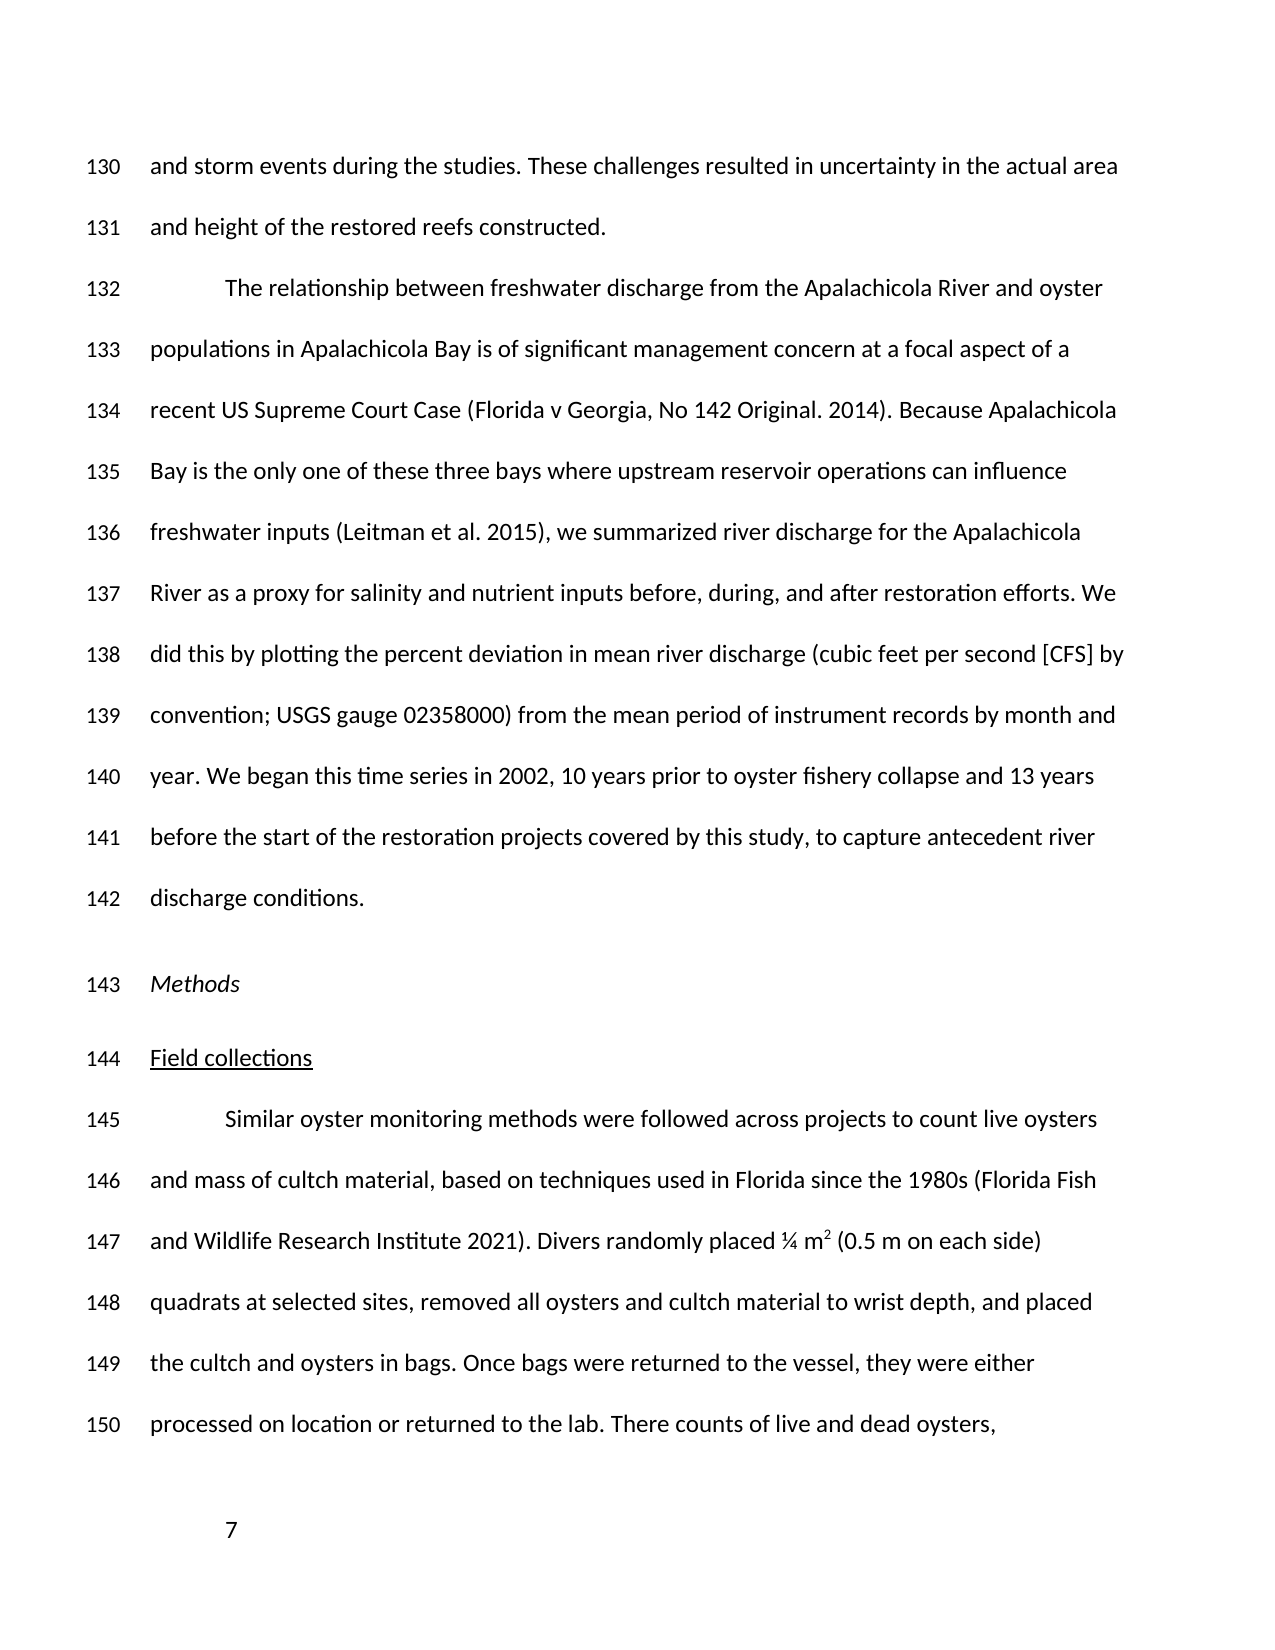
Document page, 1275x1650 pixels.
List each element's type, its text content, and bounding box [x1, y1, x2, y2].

subtitle Methods [150, 968, 1125, 999]
subtitle Field collections [150, 1042, 1125, 1073]
text The relationship between freshwater discharge from the Apalachicola River and oyster populations in Apalachicola Bay is of significant management concern at a focal aspect of a recent US Supreme Court Case (Florida v Georgia, No 142 Original. 2014). Because Apalachicola Bay is the only one of these three bays where upstream reservoir operations can influence freshwater inputs (Leitman et al. 2015), we summarized river discharge for the Apalachicola River as a proxy for salinity and nutrient inputs before, during, and after restoration efforts. We did this by plotting the percent deviation in mean river discharge (cubic feet per second [CFS] by convention; USGS gauge 02358000) from the mean period of instrument records by month and year. We began this time series in 2002, 10 years prior to oyster fishery collapse and 13 years before the start of the restoration projects covered by this study, to capture antecedent river discharge conditions. [150, 272, 1125, 913]
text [150, 150, 1125, 242]
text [150, 1103, 1125, 1439]
